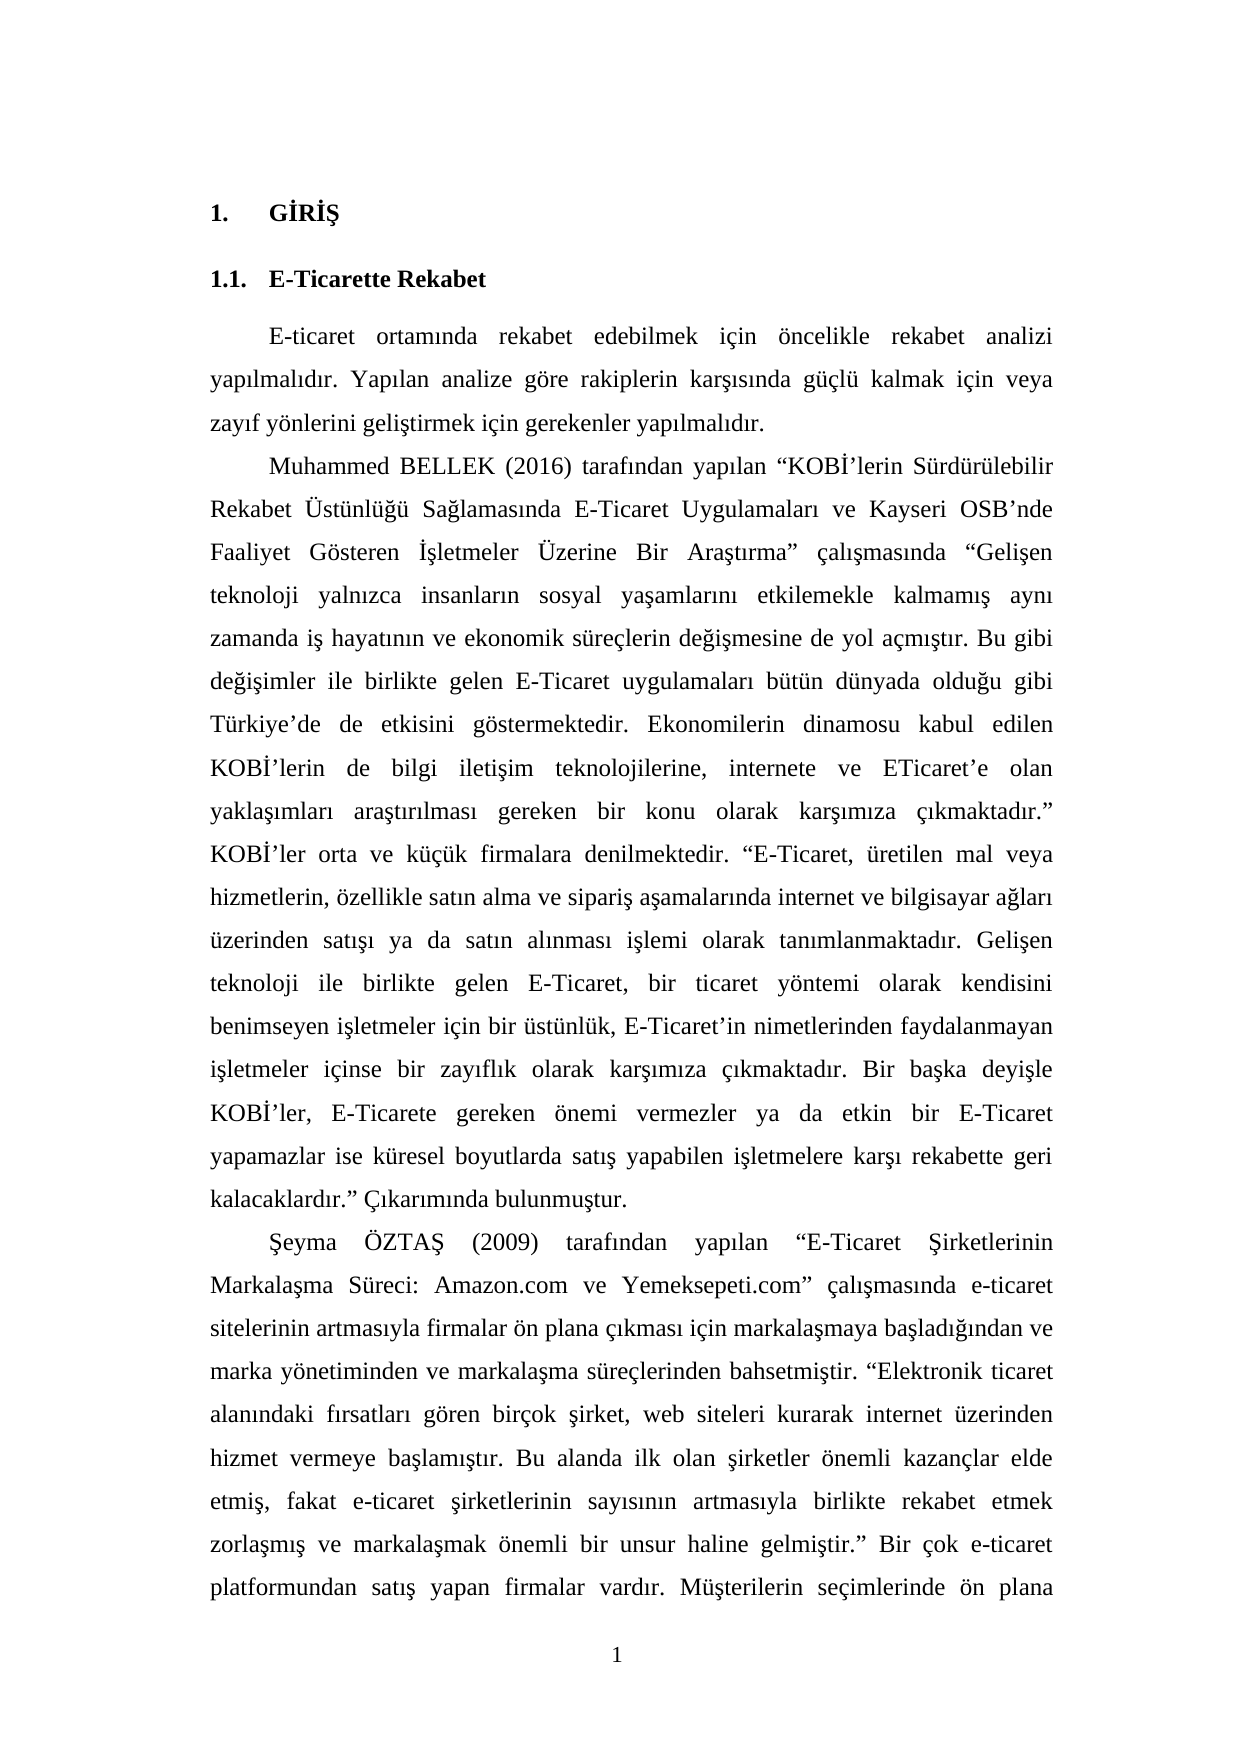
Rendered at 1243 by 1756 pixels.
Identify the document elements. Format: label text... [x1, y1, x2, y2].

text Muhammed BELLEK (2016) tarafından yapılan “KOBİ’lerin Sürdürülebilir Rekabet Üstünlüğü Sağlamasında E-Ticaret Uygulamaları ve Kayseri OSB’nde Faaliyet Gösteren İşletmeler Üzerine Bir Araştırma” çalışmasında “Gelişen teknoloji yalnızca insanların sosyal yaşamlarını etkilemekle kalmamış aynı zamanda iş hayatının ve ekonomik süreçlerin değişmesine de yol açmıştır. Bu gibi değişimler ile birlikte gelen E-Ticaret uygulamaları bütün dünyada olduğu gibi Türkiye’de de etkisini göstermektedir. Ekonomilerin dinamosu kabul edilen KOBİ’lerin de bilgi iletişim teknolojilerine, internete ve ETicaret’e olan yaklaşımları araştırılması gereken bir konu olarak karşımıza çıkmaktadır.” KOBİ’ler orta ve küçük firmalara denilmektedir. “E-Ticaret, üretilen mal veya hizmetlerin, özellikle satın alma ve sipariş aşamalarında internet ve bilgisayar ağları üzerinden satışı ya da satın alınması işlemi olarak tanımlanmaktadır. Gelişen teknoloji ile birlikte gelen E-Ticaret, bir ticaret yöntemi olarak kendisini benimseyen işletmeler için bir üstünlük, E-Ticaret’in nimetlerinden faydalanmayan işletmeler içinse bir zayıflık olarak karşımıza çıkmaktadır. Bir başka deyişle KOBİ’ler, E-Ticarete gereken önemi vermezler ya da etkin bir E-Ticaret yapamazlar ise küresel boyutlarda satış yapabilen işletmelere karşı rekabette geri kalacaklardır.” Çıkarımında bulunmuştur. [210, 451, 1054, 1213]
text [210, 1227, 1054, 1601]
subtitle GİRİŞ [210, 198, 1054, 226]
subtitle E-Ticarette Rekabet [210, 264, 1201, 293]
text E-ticaret ortamında rekabet edebilmek için öncelikle rekabet analizi yapılmalıdır. Yapılan analize göre rakiplerin karşısında güçlü kalmak için veya zayıf yönlerini geliştirmek için gerekenler yapılmalıdır. [210, 321, 1054, 436]
